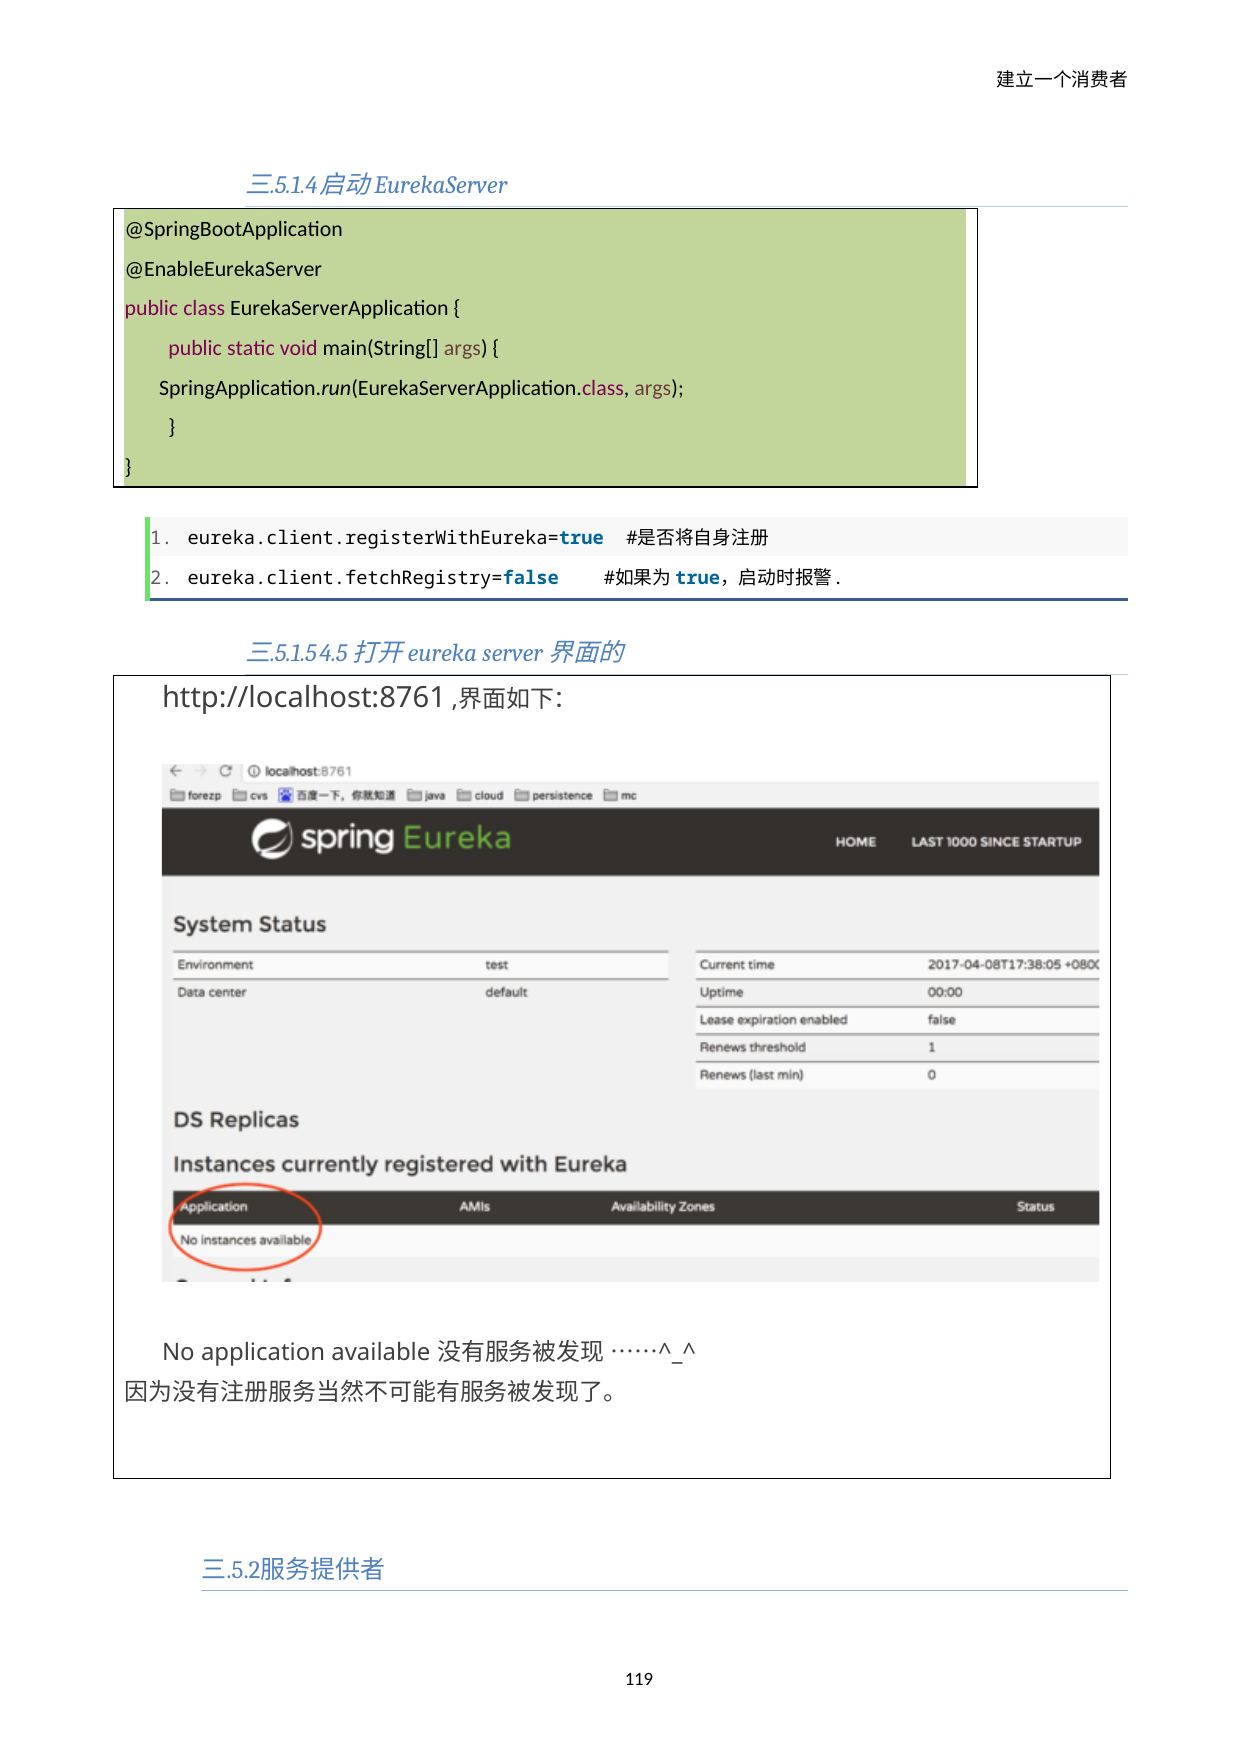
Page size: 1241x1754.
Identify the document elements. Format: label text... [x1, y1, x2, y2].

subtitle 启动EurekaServer [245, 163, 1128, 206]
list eureka.client.registerWithEureka=true #是否将自身注册 [150, 517, 1128, 556]
subtitle 4.5打开eureka server 界面的 [245, 630, 1128, 674]
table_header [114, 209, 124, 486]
list eureka.client.fetchRegistry=false #如果为true，启动时报警. [150, 556, 1128, 598]
table_header http://localhost:8761 ,界面如下： No application available 没有服务被发现 ……^_^ 因为没有注册服务当然不可能有服务被发现了。 [114, 676, 1110, 1478]
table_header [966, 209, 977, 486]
subtitle 服务提供者 [201, 1548, 1128, 1590]
picture [161, 764, 1100, 1282]
